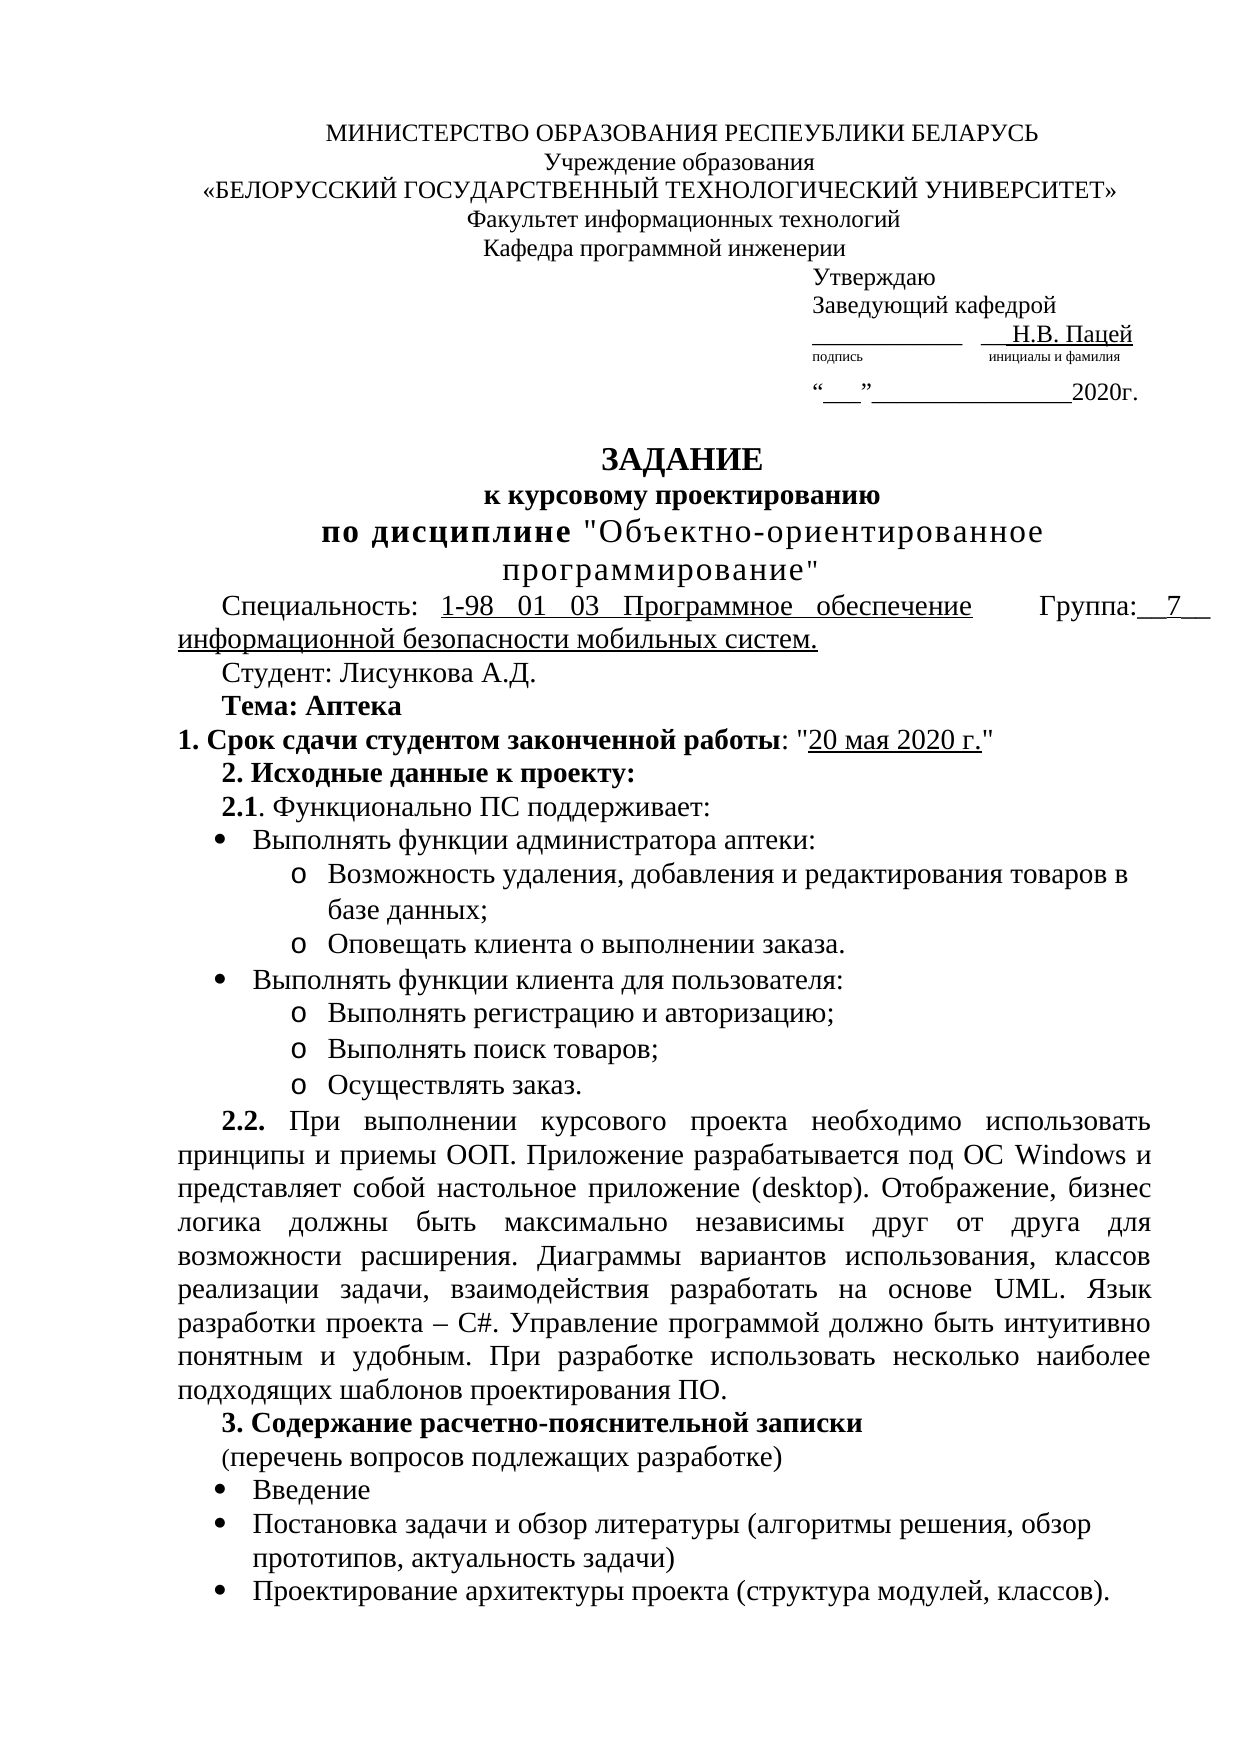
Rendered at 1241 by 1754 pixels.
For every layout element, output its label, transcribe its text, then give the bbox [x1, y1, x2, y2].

list Постановка задачи и обзор литературы (алгоритмы решения, обзор прототипов, актуальность задачи) [215, 1506, 1143, 1573]
list Выполнять регистрацию и авторизацию; [290, 995, 1143, 1031]
text 2.1. Функционально ПС поддерживает: [177, 789, 1152, 822]
list Введение [215, 1472, 1143, 1506]
table_header Группа:__7__ [983, 588, 1228, 688]
text ЗАДАНИЕ [177, 439, 1143, 477]
list Выполнять функции клиента для пользователя: [215, 962, 1143, 995]
text 3. Содержание расчетно-пояснительной записки [177, 1405, 1152, 1439]
text Факультет информационных технологий Кафедра программной инженерии [177, 204, 1152, 262]
text 2. Исходные данные к проекту: [177, 755, 1152, 789]
text 2.2. При выполнении курсового проекта необходимо использовать принципы и приемы ООП. Приложение разрабатывается под ОС Windows и представляет собой настольное приложение (desktop). Отображение, бизнес логика должны быть максимально независимы друг от друга для возможности расширения. Диаграммы вариантов использования, классов реализации задачи, взаимодействия разработать на основе UML. Язык разработки проекта – C#. Управление программой должно быть интуитивно понятным и удобным. При разработке использовать несколько наиболее подходящих шаблонов проектирования ПО. [177, 1103, 1152, 1405]
list Оповещать клиента о выполнении заказа. [290, 926, 1143, 962]
text ____________ __ Н.В. Пацей [768, 319, 1152, 348]
text “___”________________2020г. [768, 377, 1152, 406]
list Проектирование архитектуры проекта (структура модулей, классов). [215, 1573, 1143, 1607]
text подпись инициалы и фамилия [768, 348, 1152, 377]
text к курсовому проектированию [177, 477, 1143, 511]
list Осуществлять заказ. [290, 1067, 1143, 1103]
text 1. Срок сдачи студентом законченной работы: "20 мая 2020 г." [177, 722, 1152, 755]
text (перечень вопросов подлежащих разработке) [177, 1439, 1152, 1472]
list Выполнять функции администратора аптеки: [215, 822, 1143, 856]
text МИНИСТЕРСТВО ОБРАЗОВАНИЯ РЕСПЕУБЛИКИ БЕЛАРУСЬ [177, 118, 1143, 147]
text Заведующий кафедрой [768, 291, 1152, 319]
text Учреждение образования «БЕЛОРУССКИЙ ГОСУДАРСТВЕННЫЙ ТЕХНОЛОГИЧЕСКИЙ УНИВЕРСИТЕТ» [177, 147, 1143, 204]
table_header Специальность: 1-98 01 03 Программное обеспечение информационной безопасности мобильных систем. Студент: Лисункова А.Д. [166, 588, 983, 688]
table_cell Тема: Аптека [166, 688, 1228, 722]
list Возможность удаления, добавления и редактирования товаров в базе данных; [290, 856, 1143, 926]
text Утверждаю [768, 262, 1152, 291]
text по дисциплине "Объектно-ориентированное программирование" [177, 511, 1143, 588]
list Выполнять поиск товаров; [290, 1031, 1143, 1067]
